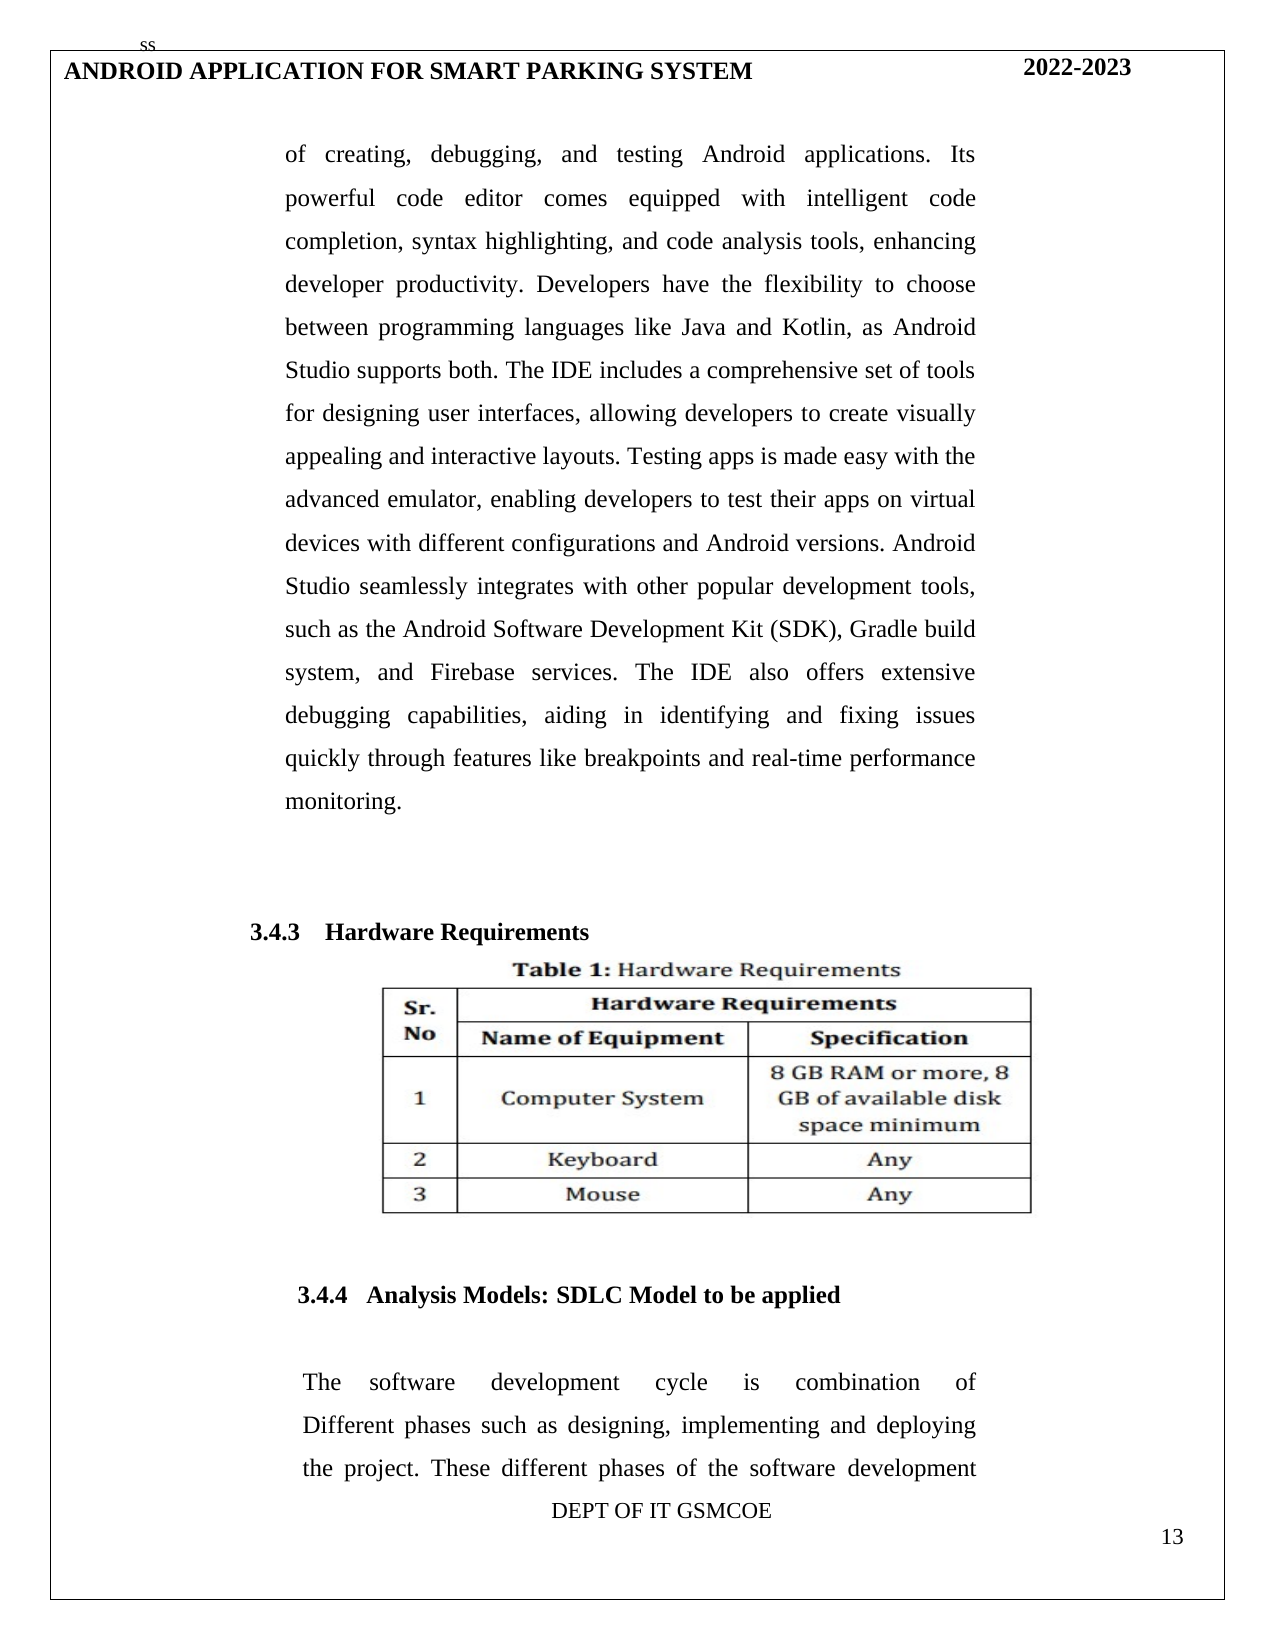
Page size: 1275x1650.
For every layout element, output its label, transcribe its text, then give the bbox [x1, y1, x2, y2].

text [302, 1367, 976, 1482]
subtitle Hardware Requirements [250, 917, 1183, 946]
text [285, 139, 976, 815]
subtitle 3.4.4 Analysis Models: SDLC Model to be applied [285, 1280, 1183, 1309]
picture [250, 960, 1074, 1218]
